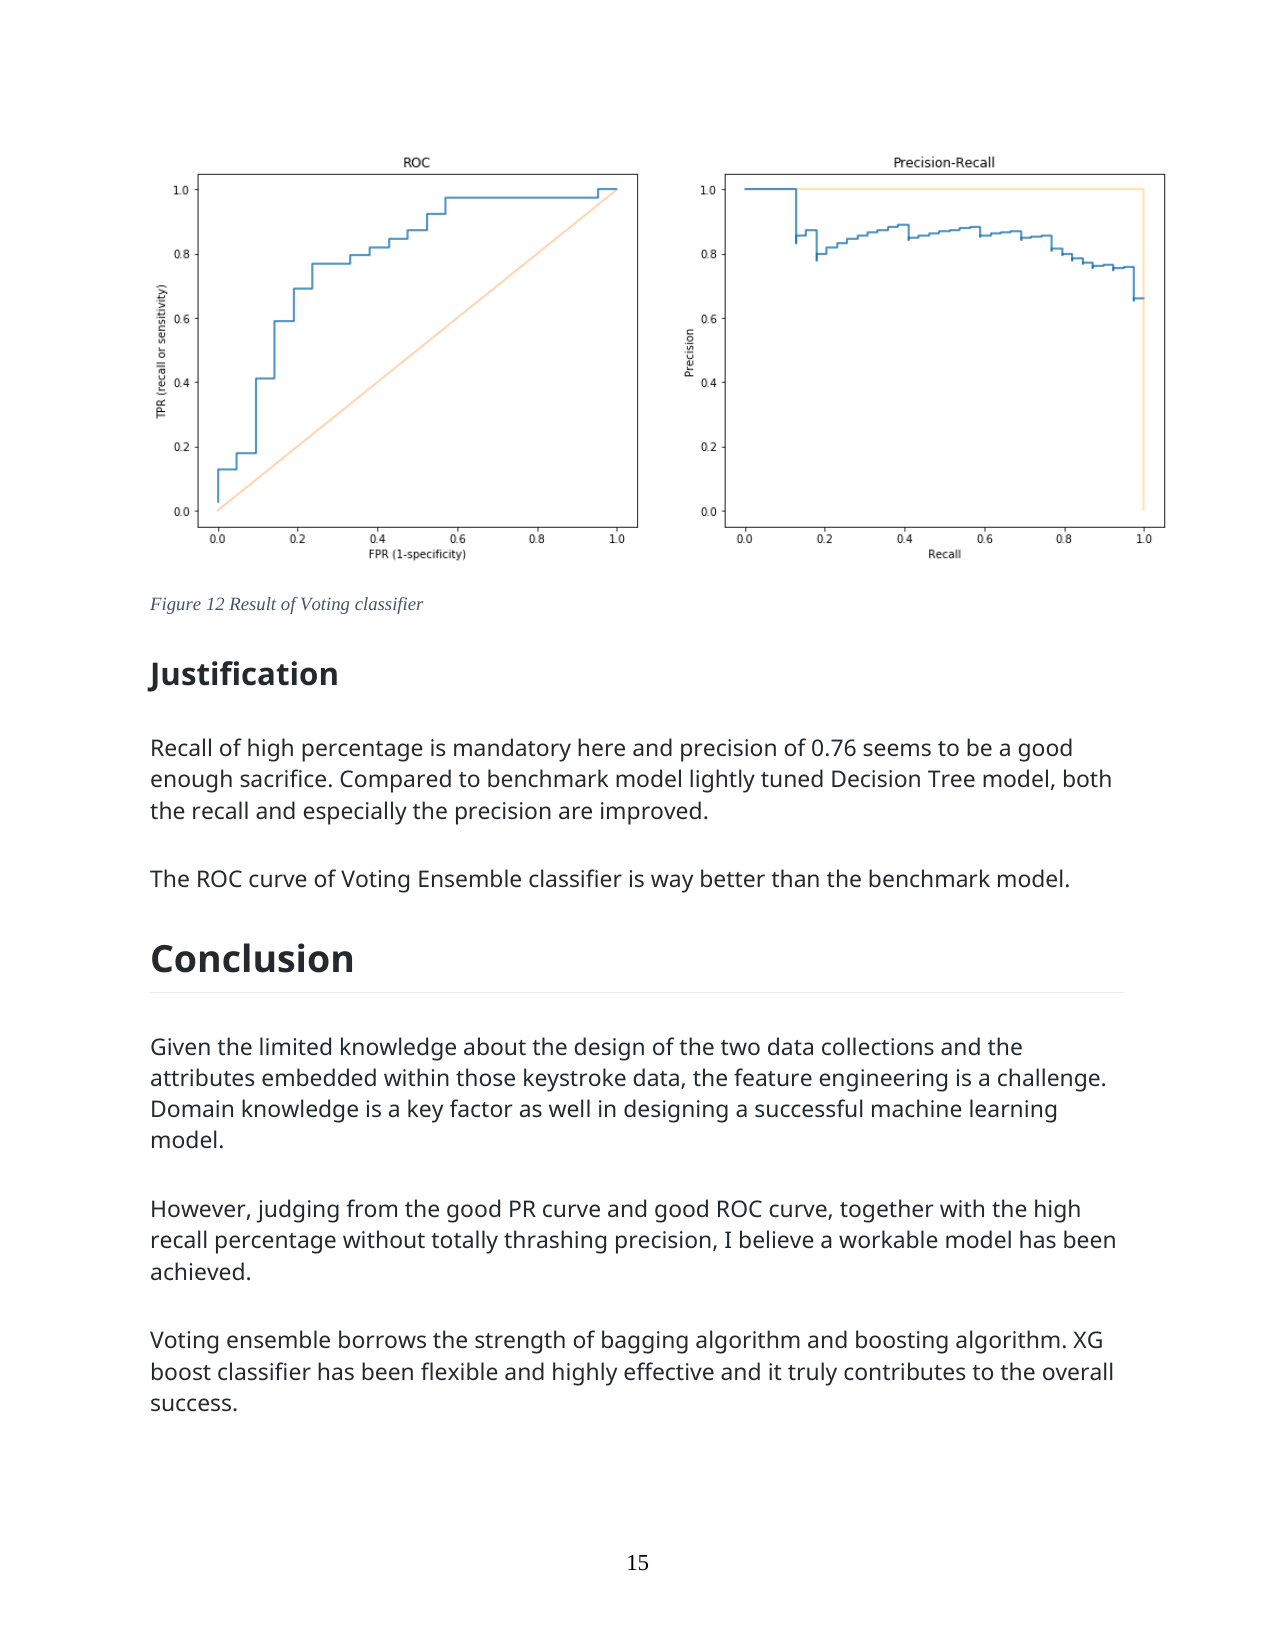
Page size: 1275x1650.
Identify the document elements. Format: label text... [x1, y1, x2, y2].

text The ROC curve of Voting Ensemble classifier is way better than the benchmark model. [150, 863, 1125, 895]
picture [150, 150, 1175, 568]
text Justification [150, 652, 1125, 695]
text Given the limited knowledge about the design of the two data collections and the attributes embedded within those keystroke data, the feature engineering is a challenge. Domain knowledge is a key factor as well in designing a successful machine learning model. [150, 1031, 1125, 1156]
text However, judging from the good PR curve and good ROC curve, together with the high recall percentage without totally thrashing precision, I believe a workable model has been achieved. [150, 1193, 1125, 1287]
text Recall of high percentage is mandatory here and precision of 0.76 seems to be a good enough sacrifice. Compared to benchmark model lightly tuned Decision Tree model, both the recall and especially the precision are improved. [150, 732, 1125, 826]
text Figure 12 Result of Voting classifier [150, 593, 1125, 614]
text Voting ensemble borrows the strength of bagging algorithm and boosting algorithm. XG boost classifier has been flexible and highly effective and it truly contributes to the overall success. [150, 1324, 1125, 1418]
text Conclusion [150, 932, 1125, 992]
